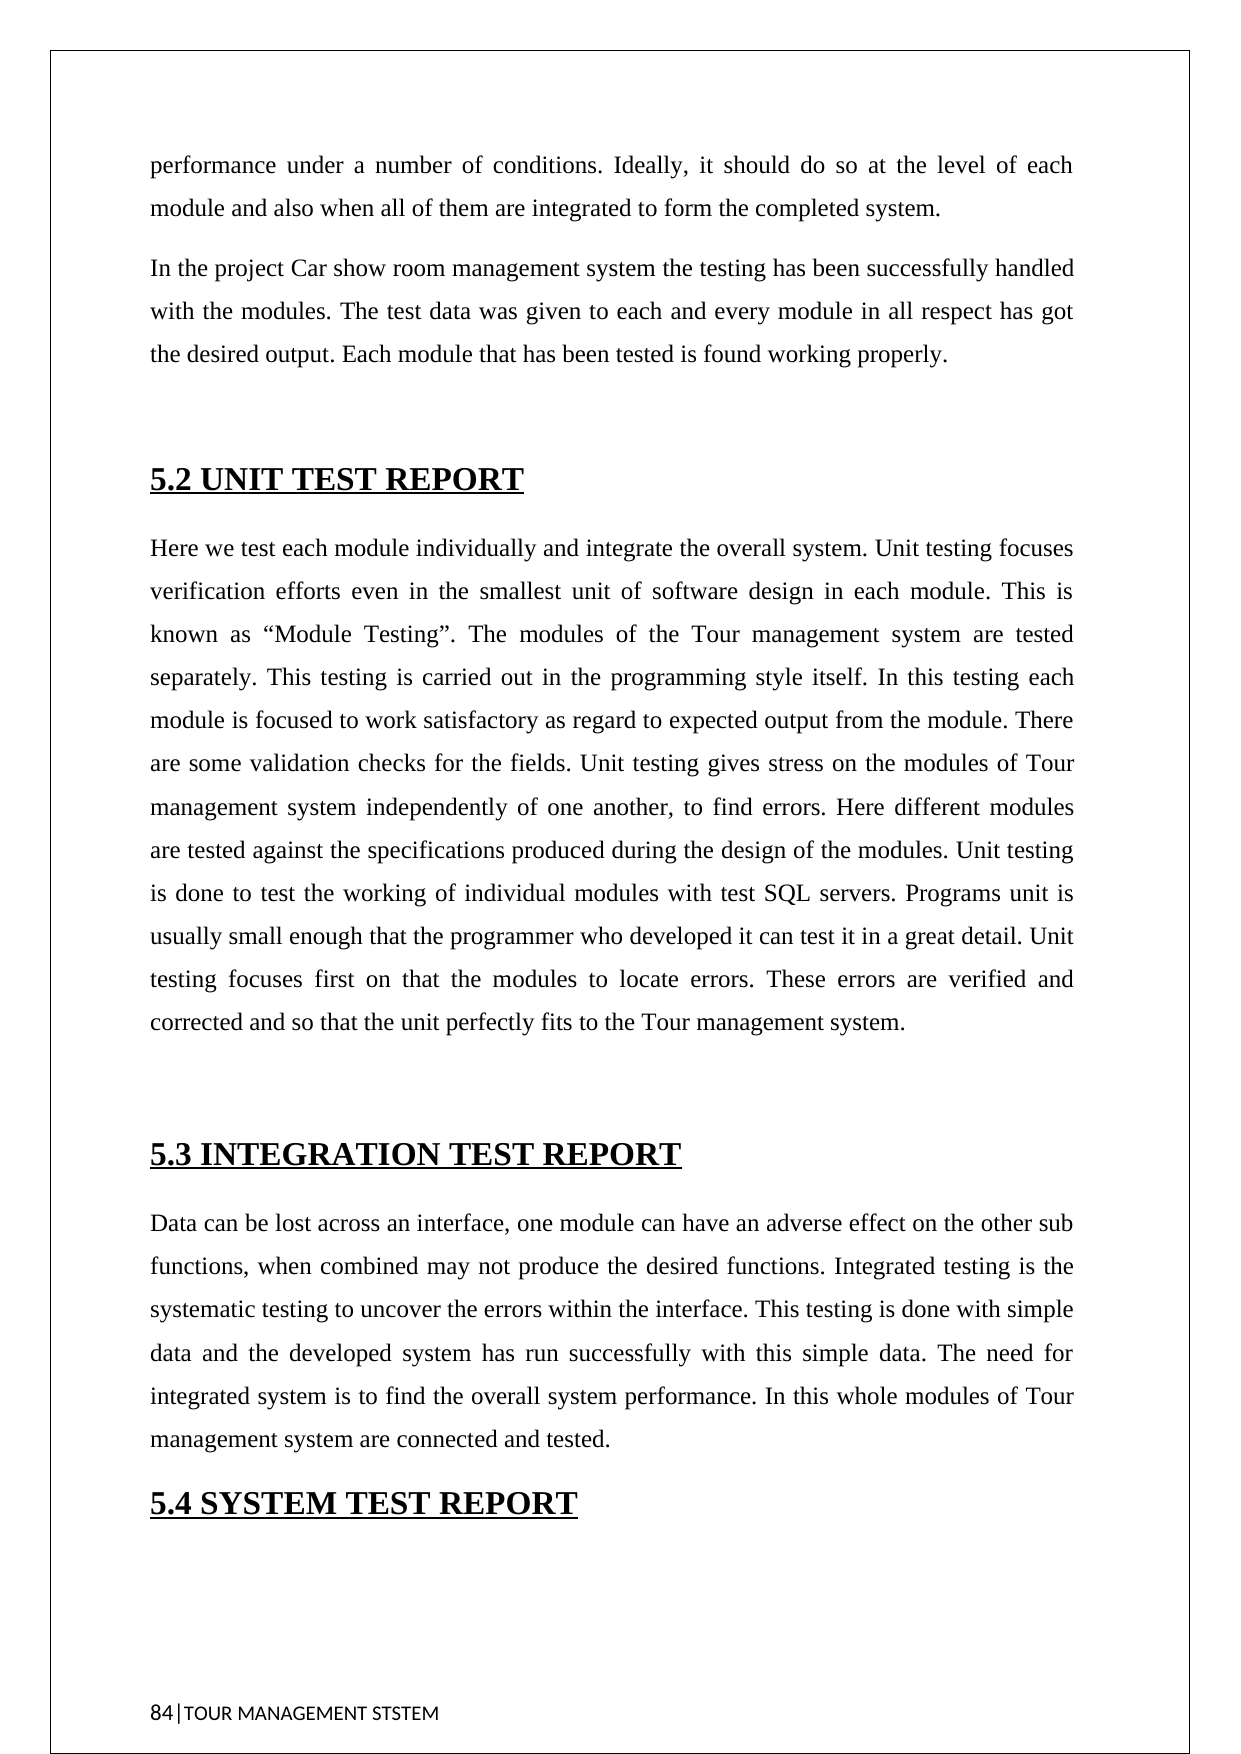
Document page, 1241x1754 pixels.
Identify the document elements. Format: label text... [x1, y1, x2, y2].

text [150, 150, 1075, 222]
text Here we test each module individually and integrate the overall system. Unit testing focuses verification efforts even in the smallest unit of software design in each module. This is known as “Module Testing”. The modules of the Tour management system are tested separately. This testing is carried out in the programming style itself. In this testing each module is focused to work satisfactory as regard to expected output from the module. There are some validation checks for the fields. Unit testing gives stress on the modules of Tour management system independently of one another, to find errors. Here different modules are tested against the specifications produced during the design of the modules. Unit testing is done to test the working of individual modules with test SQL servers. Programs unit is usually small enough that the programmer who developed it can test it in a great detail. Unit testing focuses first on that the modules to locate errors. These errors are verified and corrected and so that the unit perfectly fits to the Tour management system. [150, 533, 1075, 1036]
text 5.2 UNIT TEST REPORT [150, 459, 1075, 497]
text Data can be lost across an interface, one module can have an adverse effect on the other sub functions, when combined may not produce the desired functions. Integrated testing is the systematic testing to uncover the errors within the interface. This testing is done with simple data and the developed system has run successfully with this simple data. The need for integrated system is to find the overall system performance. In this whole modules of Tour management system are connected and tested. [150, 1208, 1075, 1453]
text 5.3 INTEGRATION TEST REPORT [150, 1134, 1075, 1172]
text 5.4 SYSTEM TEST REPORT [150, 1484, 1075, 1522]
text In the project Car show room management system the testing has been successfully handled with the modules. The test data was given to each and every module in all respect has got the desired output. Each module that has been tested is found working properly. [150, 253, 1075, 368]
